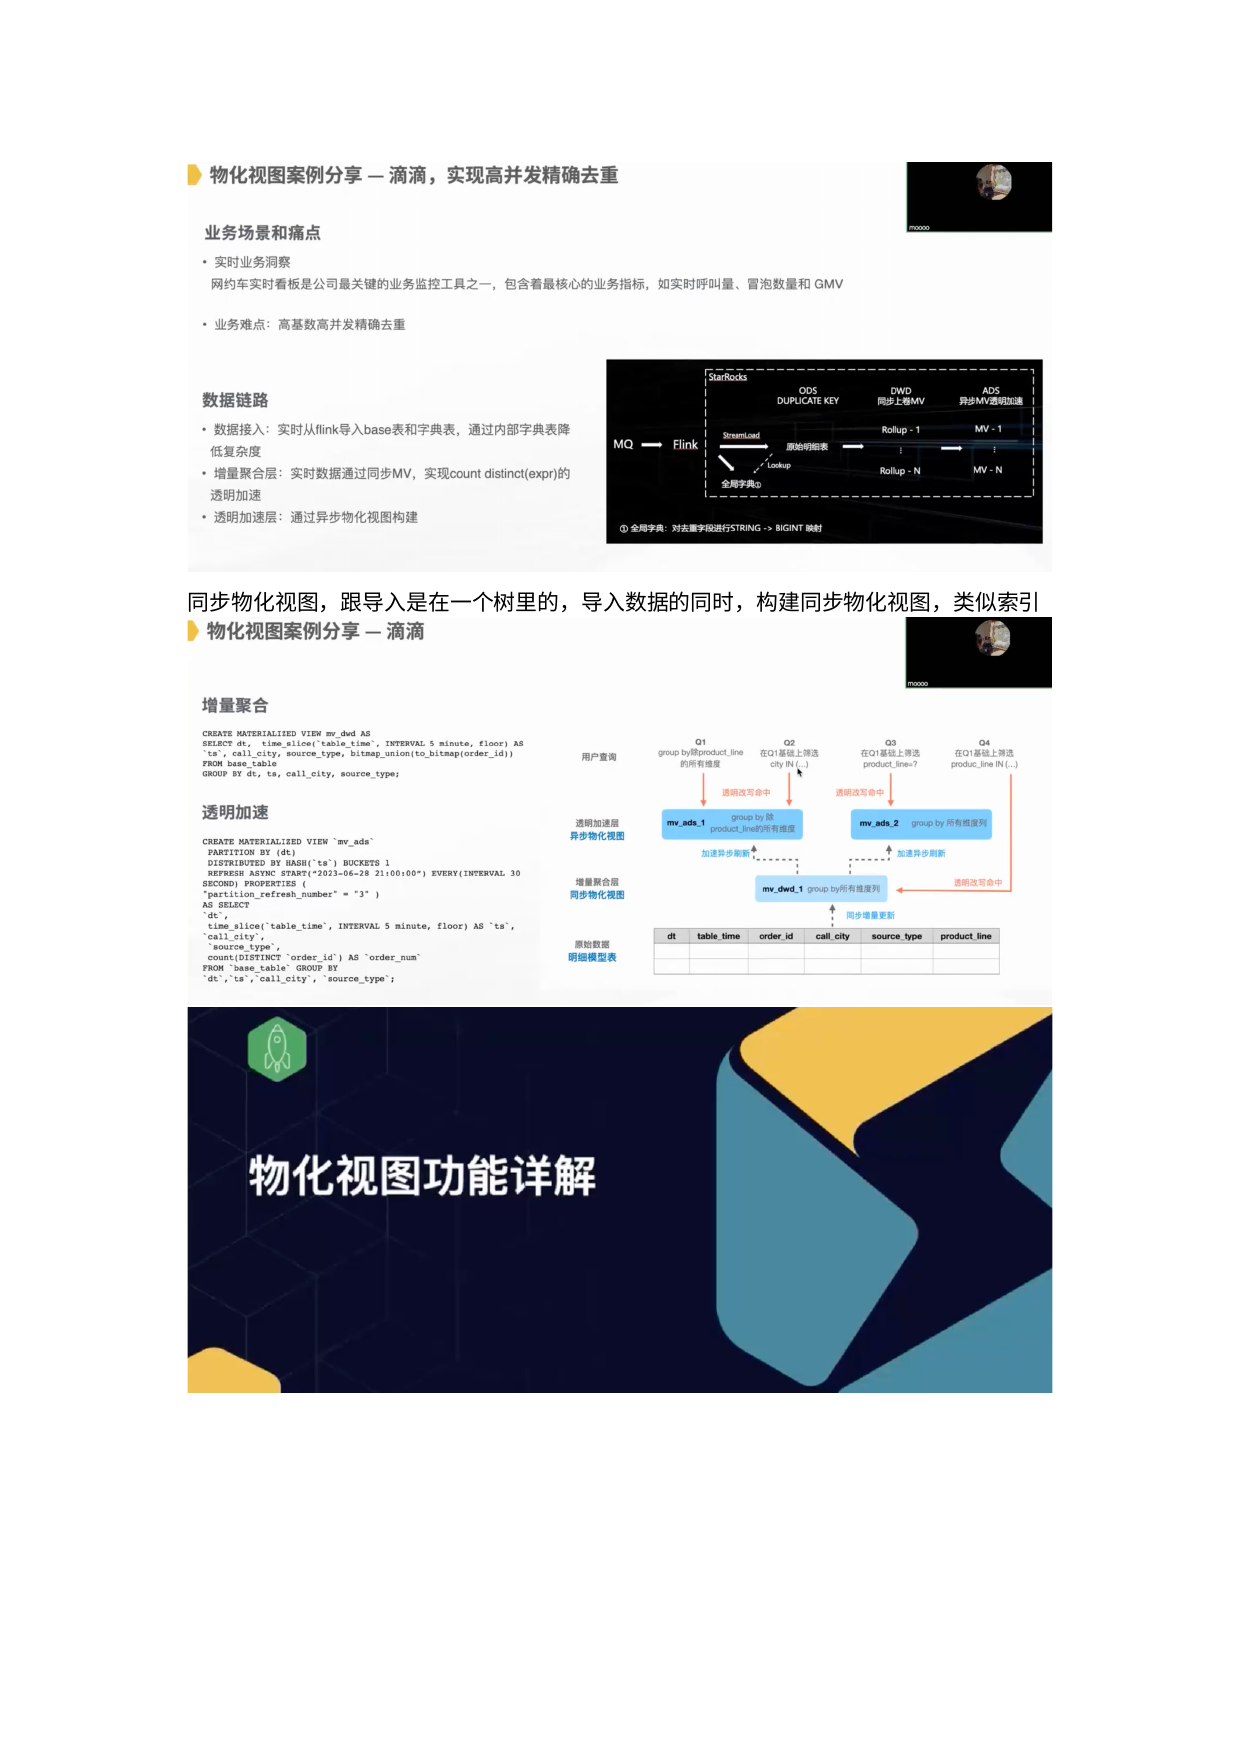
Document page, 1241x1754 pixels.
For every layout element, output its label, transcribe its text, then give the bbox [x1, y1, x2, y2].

picture [187, 617, 1052, 1005]
picture [187, 1007, 1053, 1393]
text 同步物化视图，跟导入是在一个树里的，导入数据的同时，构建同步物化视图，类似索引 [187, 584, 1053, 617]
picture [187, 162, 1053, 572]
